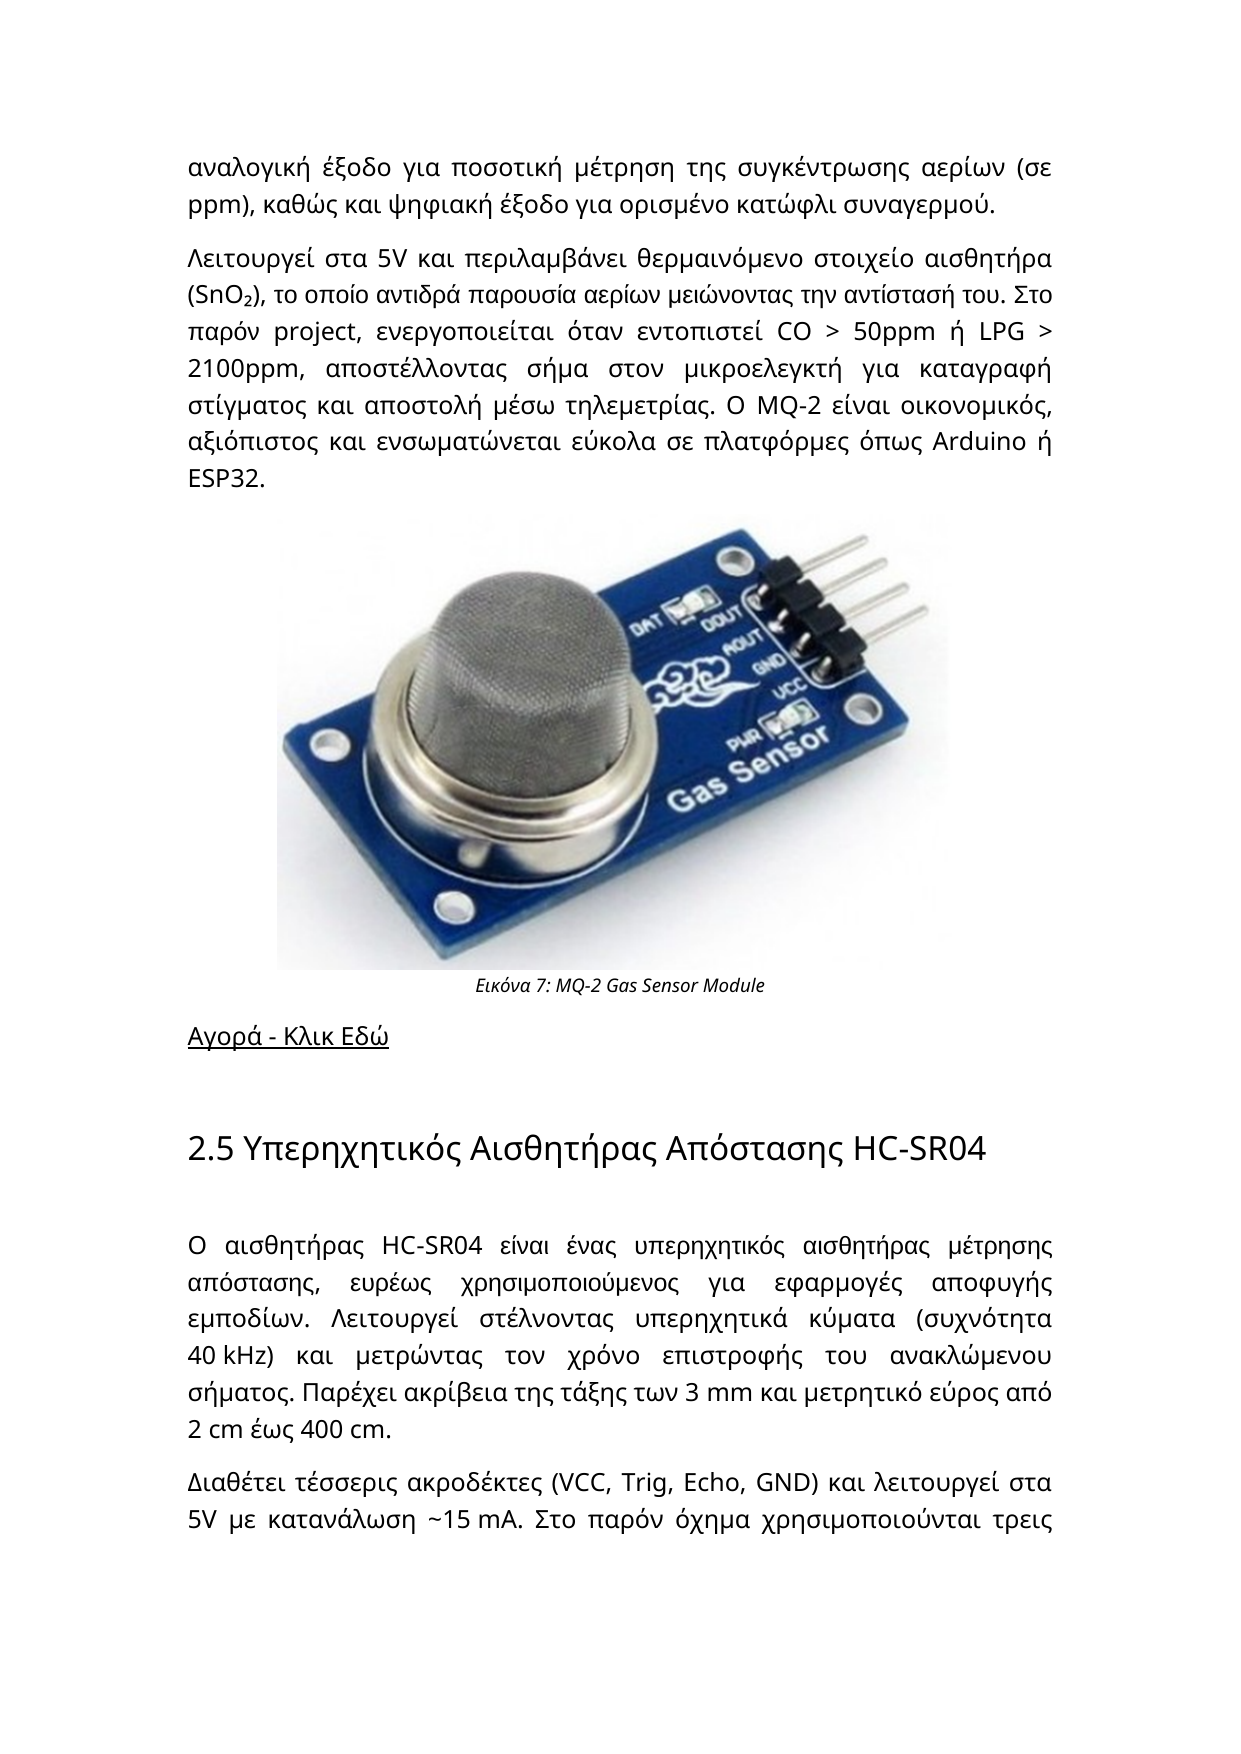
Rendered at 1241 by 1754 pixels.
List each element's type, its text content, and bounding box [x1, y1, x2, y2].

text Εικόνα 7: MQ-2 Gas Sensor Module [187, 972, 1053, 997]
text Λειτουργεί στα 5V και περιλαμβάνει θερμαινόμενο στοιχείο αισθητήρα (SnO₂), το οποίο αντιδρά παρουσία αερίων μειώνοντας την αντίστασή του. Στο παρόν project, ενεργοποιείται όταν εντοπιστεί CO > 50ppm ή LPG > 2100ppm, αποστέλλοντας σήμα στον μικροελεγκτή για καταγραφή στίγματος και αποστολή μέσω τηλεμετρίας. Ο MQ‑2 είναι οικονομικός, αξιόπιστος και ενσωματώνεται εύκολα σε πλατφόρμες όπως Arduino ή ESP32. [187, 240, 1053, 495]
subtitle 2.5 Υπερηχητικός Αισθητήρας Απόστασης HC-SR04 [187, 1125, 1053, 1171]
text Αγορά - Κλικ Εδώ [187, 1018, 1053, 1052]
picture [277, 514, 964, 970]
text Ο αισθητήρας HC‑SR04 είναι ένας υπερηχητικός αισθητήρας μέτρησης απόστασης, ευρέως χρησιμοποιούμενος για εφαρμογές αποφυγής εμποδίων. Λειτουργεί στέλνοντας υπερηχητικά κύματα (συχνότητα 40 kHz) και μετρώντας τον χρόνο επιστροφής του ανακλώμενου σήματος. Παρέχει ακρίβεια της τάξης των 3 mm και μετρητικό εύρος από 2 cm έως 400 cm. [187, 1228, 1053, 1446]
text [187, 1465, 1053, 1536]
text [187, 150, 1053, 221]
